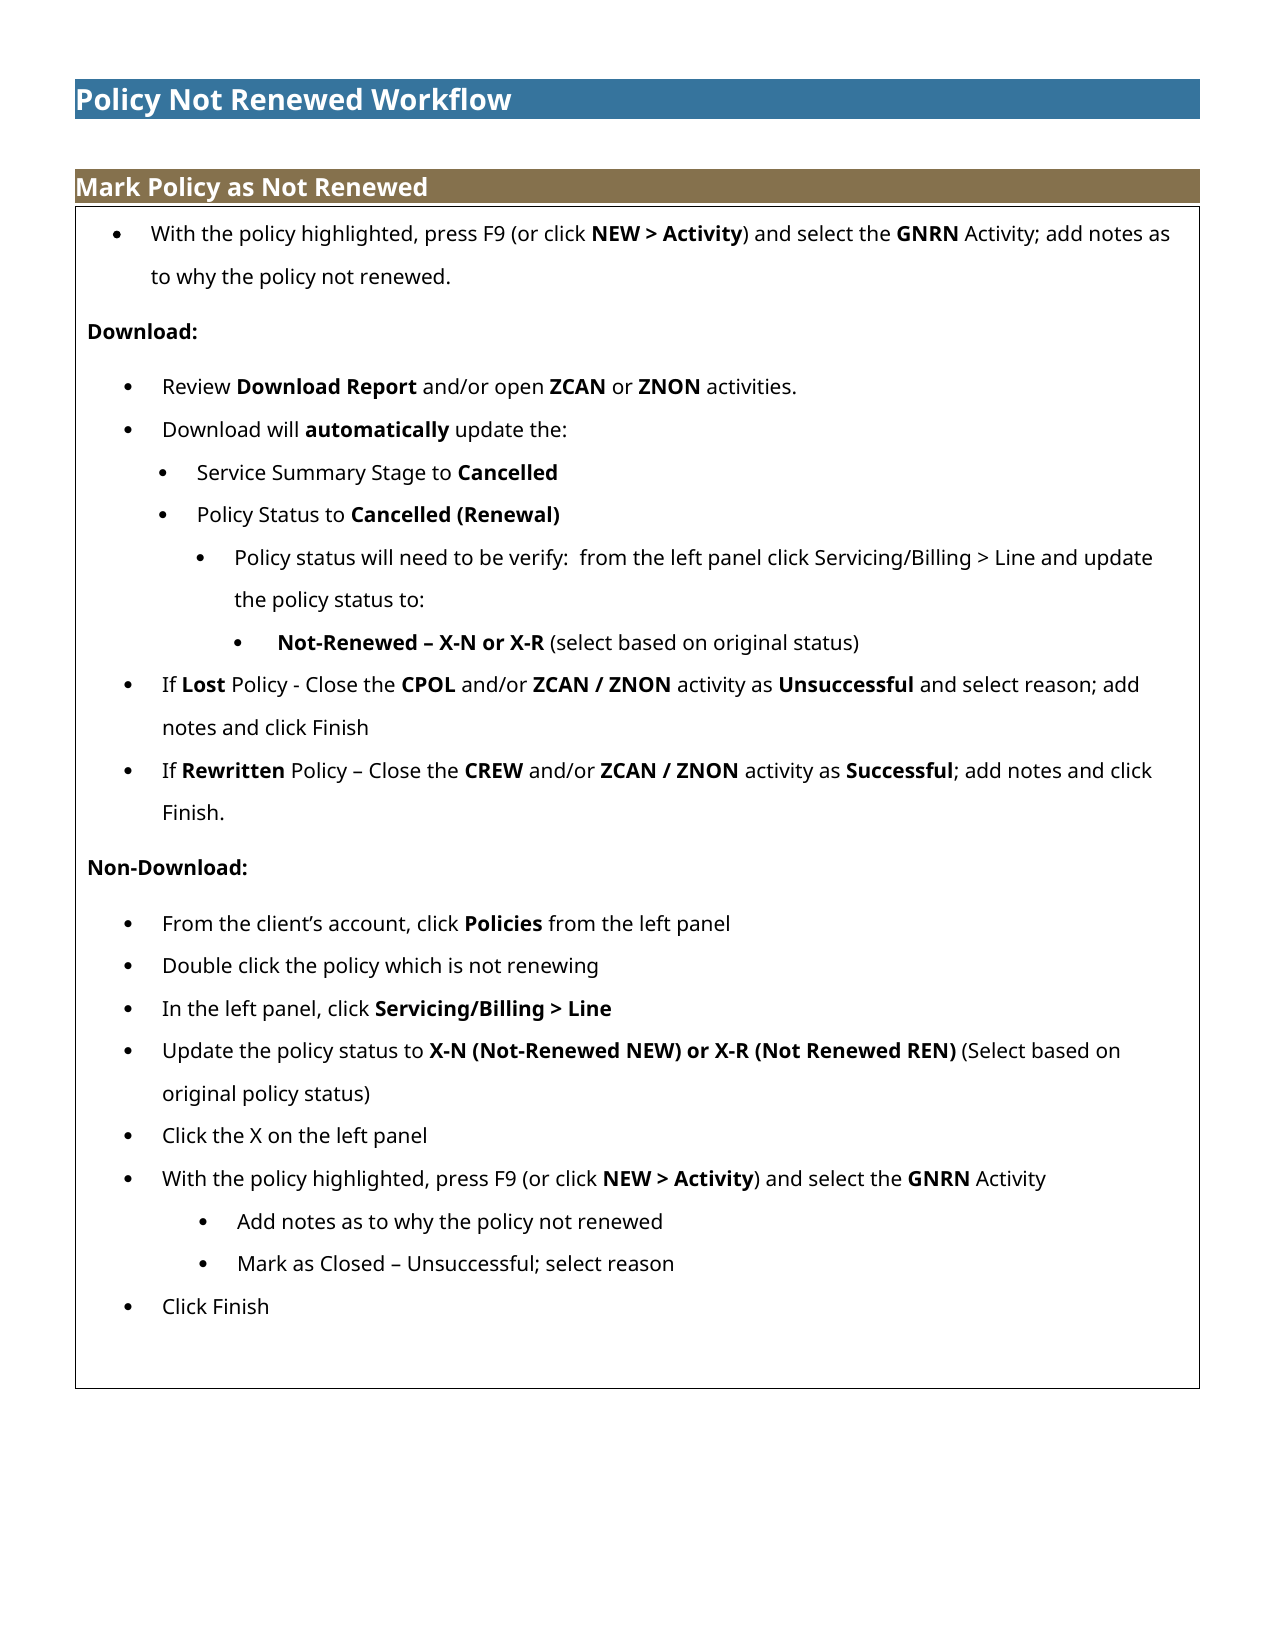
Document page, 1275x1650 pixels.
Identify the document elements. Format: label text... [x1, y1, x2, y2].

subtitle Policy Not Renewed Workflow [75, 79, 1200, 119]
subtitle Mark Policy as Not Renewed [75, 169, 1200, 203]
table_header With the policy highlighted, press F9 (or click NEW > Activity) and select the GNRN Activity; add notes as to why the policy not renewed. Download: Review Download Report and/or open ZCAN or ZNON activities. Download will automatically update the: Service Summary Stage to Cancelled Policy Status to Cancelled (Renewal) Policy status will need to be verify: from the left panel click Servicing/Billing > Line and update the policy status to: Not-Renewed – X-N or X-R (select based on original status) If Lost Policy - Close the CPOL and/or ZCAN / ZNON activity as Unsuccessful and select reason; add notes and click Finish If Rewritten Policy – Close the CREW and/or ZCAN / ZNON activity as Successful; add notes and click Finish. Non-Download: From the client’s account, click Policies from the left panel Double click the policy which is not renewing In the left panel, click Servicing/Billing > Line Update the policy status to X-N (Not-Renewed NEW) or X-R (Not Renewed REN) (Select based on original policy status) Click the X on the left panel With the policy highlighted, press F9 (or click NEW > Activity) and select the GNRN Activity Add notes as to why the policy not renewed Mark as Closed – Unsuccessful; select reason Click Finish [76, 207, 1199, 1388]
